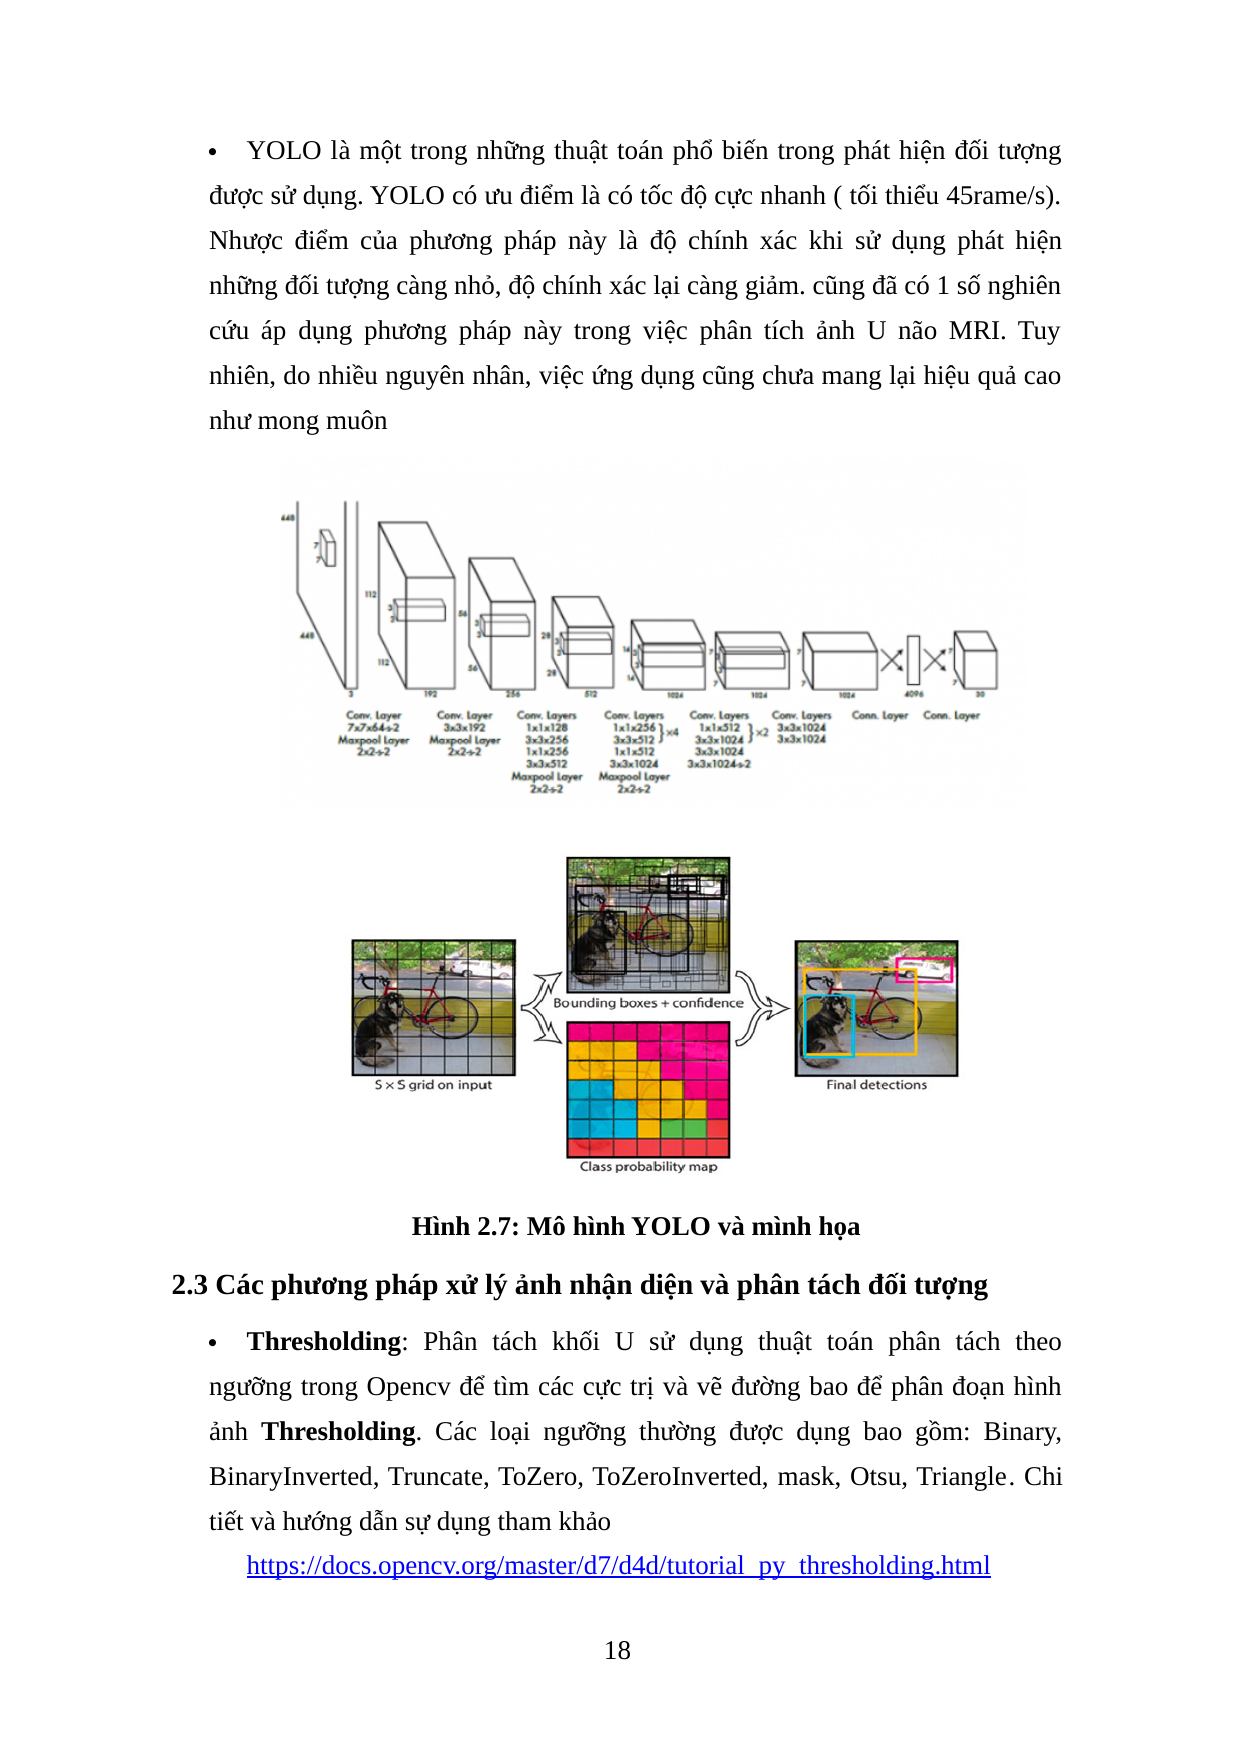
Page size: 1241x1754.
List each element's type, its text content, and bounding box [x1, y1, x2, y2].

picture [344, 851, 966, 1179]
text Hình 2.7: Mô hình YOLO và mình họa [171, 1207, 1063, 1245]
picture [280, 457, 1029, 808]
list https://docs.opencv.org/master/d7/d4d/tutorial_py_thresholding.html [246, 1546, 1063, 1583]
list YOLO là một trong những thuật toán phổ biến trong phát hiện đối tượng được sử dụng. YOLO có ưu điểm là có tốc độ cực nhanh ( tối thiểu 45rame/s). Nhược điểm của phương pháp này là độ chính xác khi sử dụng phát hiện những đối tượng càng nhỏ, độ chính xác lại càng giảm. cũng đã có 1 số nghiên cứu áp dụng phương pháp này trong việc phân tích ảnh U não MRI. Tuy nhiên, do nhiều nguyên nhân, việc ứng dụng cũng chưa mang lại hiệu quả cao như mong muôn [209, 131, 1063, 439]
list Thresholding: Phân tách khối U sử dụng thuật toán phân tách theo ngưỡng trong Opencv để tìm các cực trị và vẽ đường bao để phân đoạn hình ảnh Thresholding. Các loại ngưỡng thường được dụng bao gồm: Binary, BinaryInverted, Truncate, ToZero, ToZeroInverted, mask, Otsu, Triangle. Chi tiết và hướng dẫn sự dụng tham khảo [209, 1322, 1063, 1540]
subtitle Các phương pháp xử lý ảnh nhận diện và phân tách đối tượng [171, 1266, 1063, 1303]
